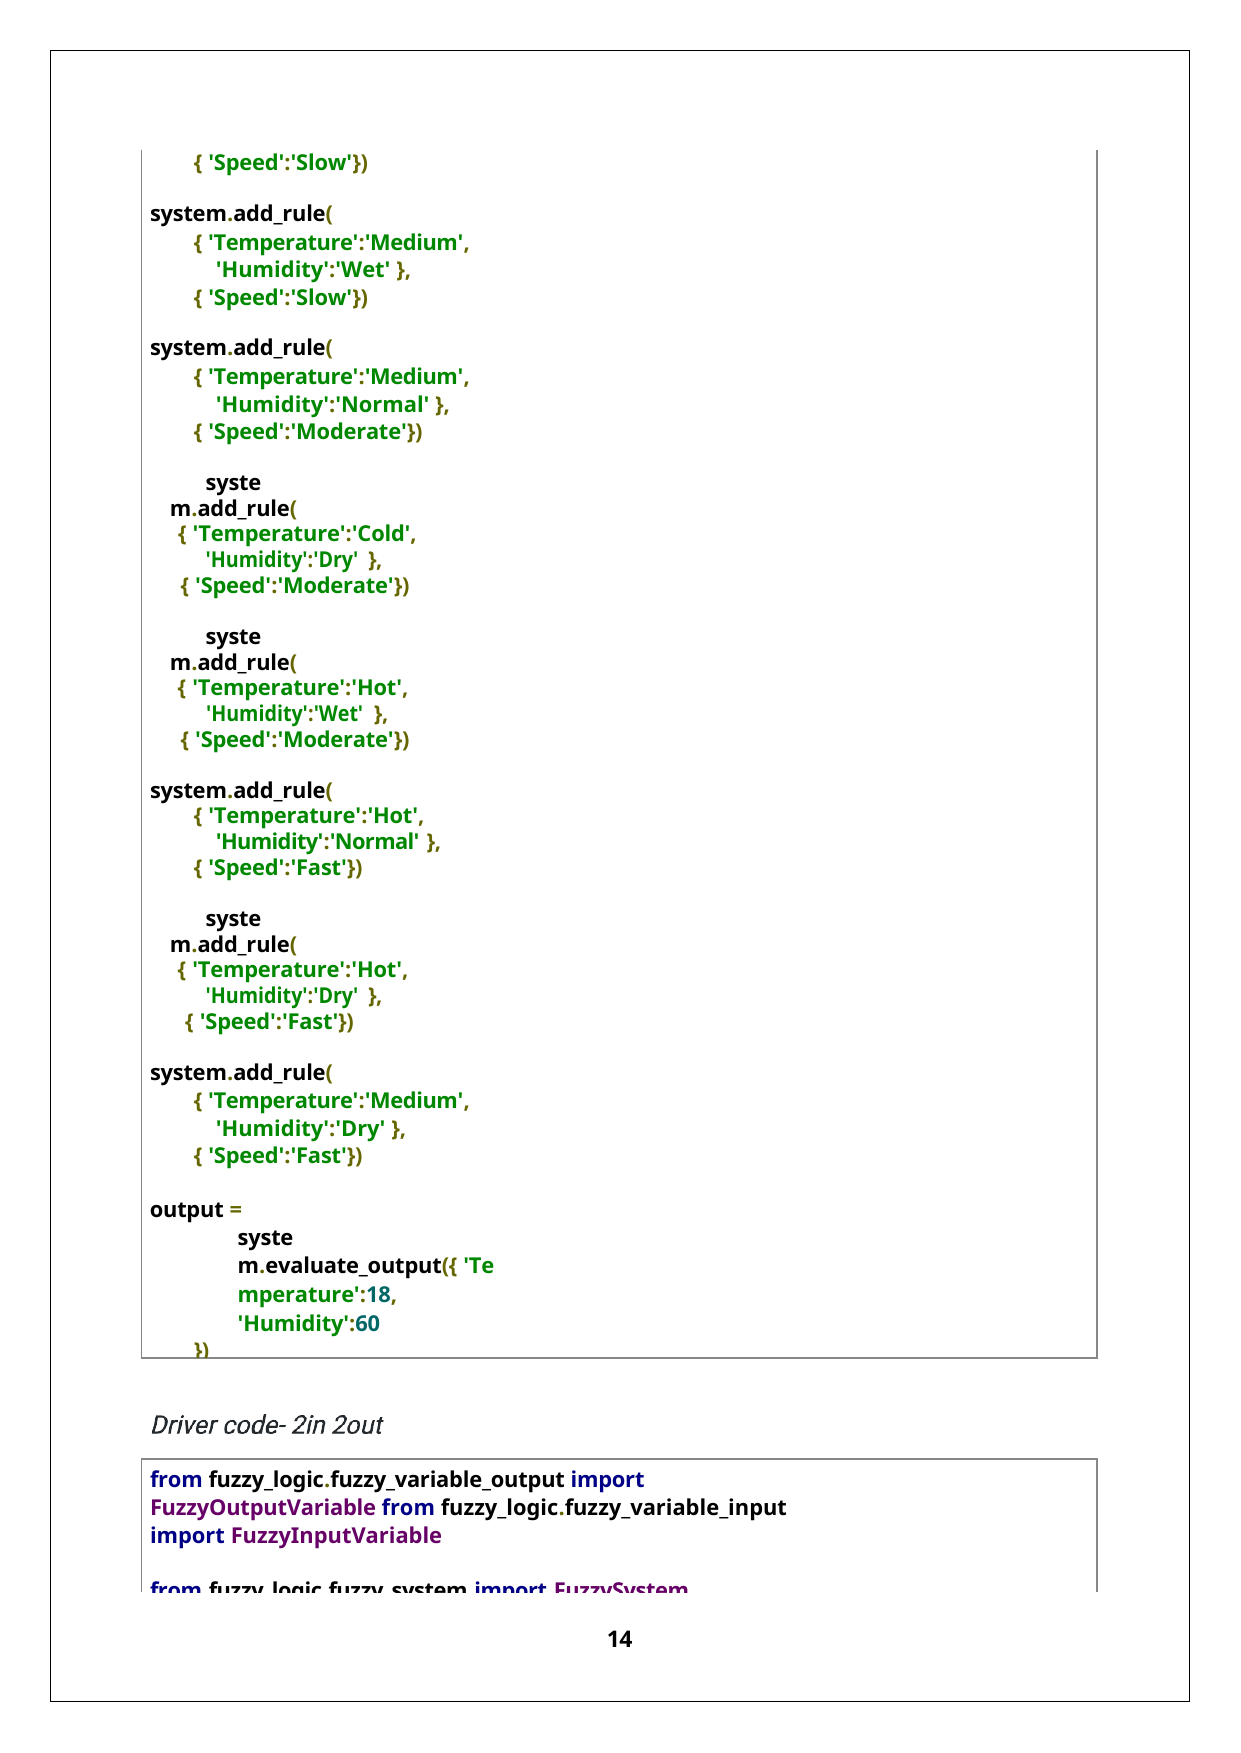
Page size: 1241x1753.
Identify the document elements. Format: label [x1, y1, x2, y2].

picture [151, 1414, 384, 1434]
